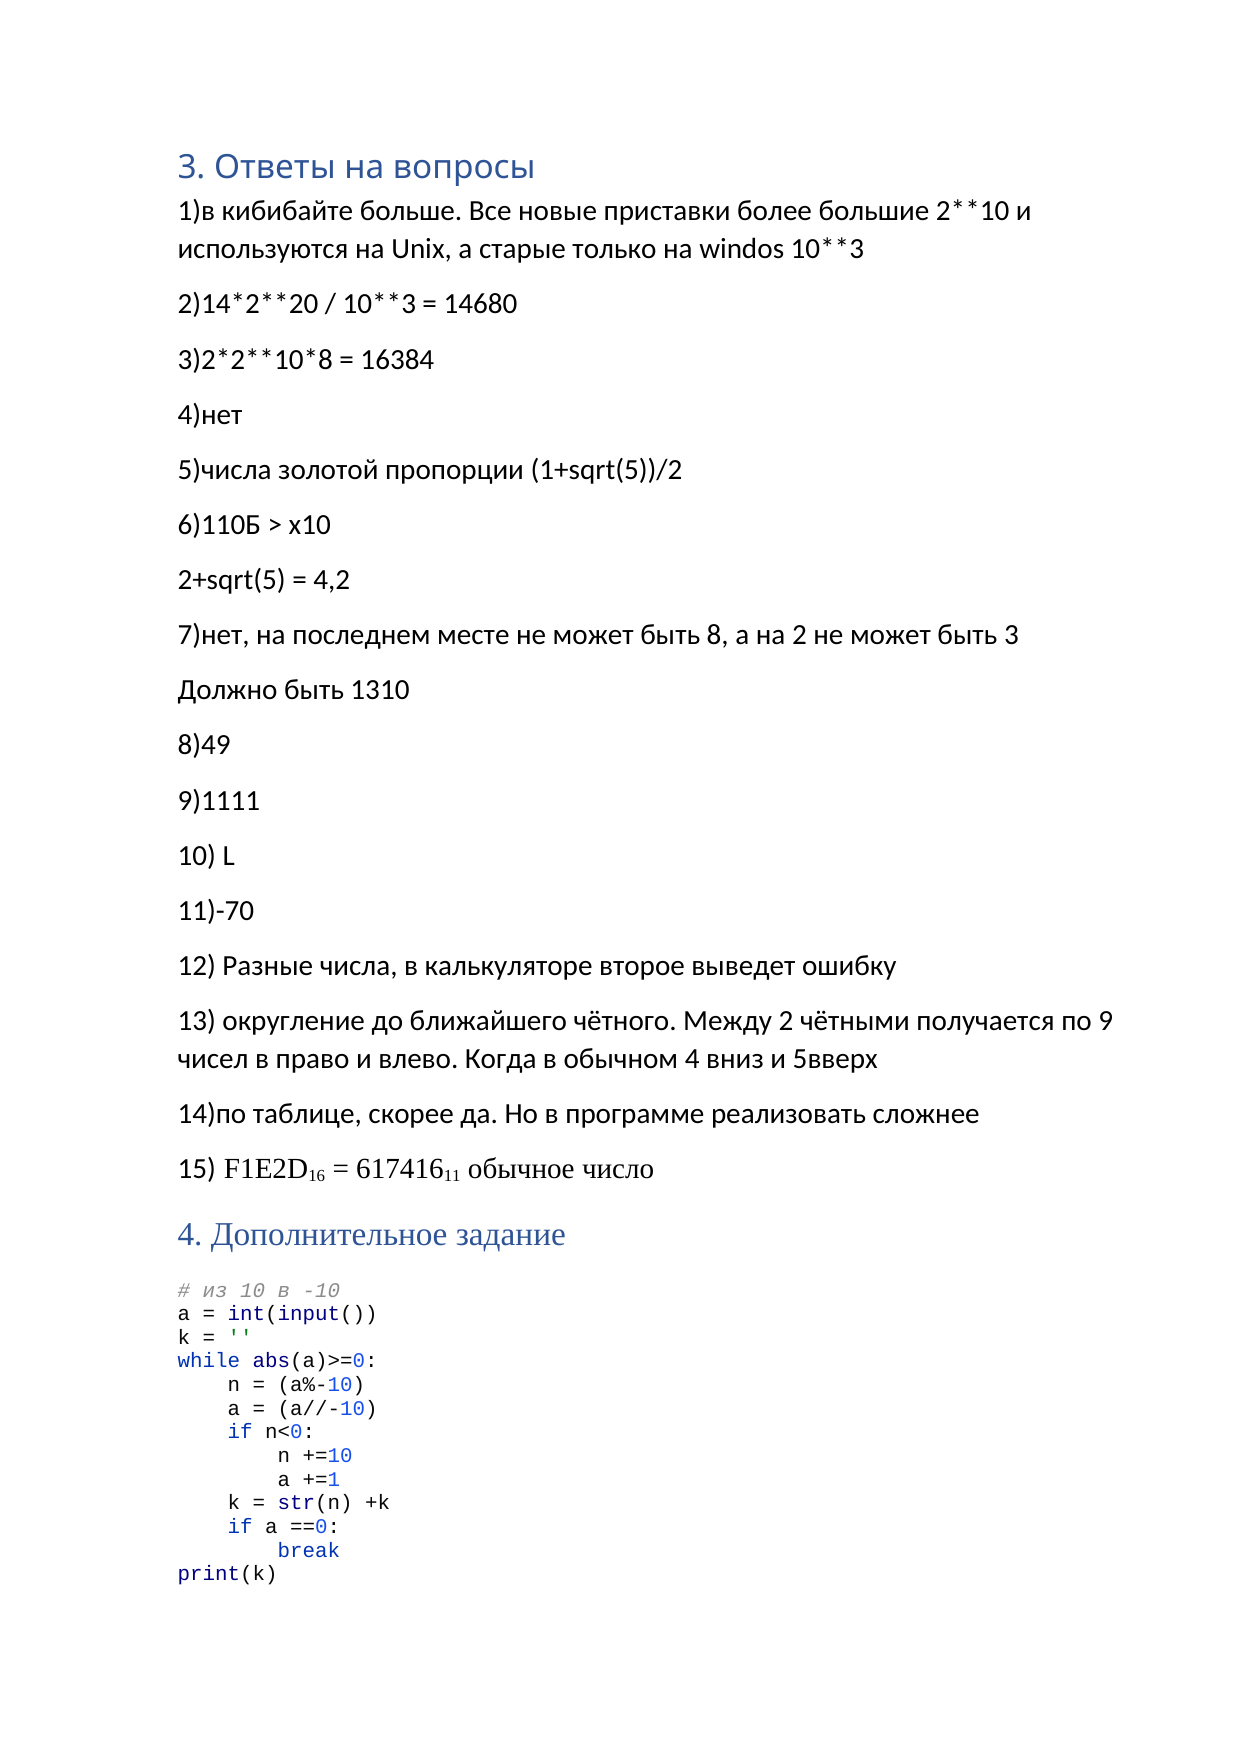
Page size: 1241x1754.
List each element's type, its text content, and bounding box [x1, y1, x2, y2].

text 12) Разные числа, в калькуляторе второе выведет ошибку [177, 947, 1152, 982]
text 11)-70 [177, 892, 1152, 927]
text 2)14*2**20 / 10**3 = 14680 [177, 286, 1152, 321]
text 9)1111 [177, 782, 1152, 817]
text 8)49 [177, 726, 1152, 762]
text Должно быть 1310 [177, 671, 1152, 707]
text 13) округление до ближайшего чётного. Между 2 чётными получается по 9 чисел в право и влево. Когда в обычном 4 вниз и 5вверх [177, 1002, 1152, 1076]
text # из 10 в -10 a = int(input()) k = '' while abs(a)>=0: n = (a%-10) a = (a//-10) if n<0: n +=10 a +=1 k = str(n) +k if a ==0: break print(k) [177, 1279, 1152, 1587]
text 6)110Б > x10 [177, 506, 1152, 542]
subtitle 3. Ответы на вопросы [177, 143, 1152, 188]
text 3)2*2**10*8 = 16384 [177, 341, 1152, 376]
text 4)нет [177, 396, 1152, 431]
text 1)в кибибайте больше. Все новые приставки более большие 2**10 и используются на Unix, а старые только на windos 10**3 [177, 192, 1152, 266]
subtitle 4. Дополнительное задание [177, 1214, 1152, 1253]
text 5)числа золотой пропорции (1+sqrt(5))/2 [177, 451, 1152, 487]
text 14)по таблице, скорее да. Но в программе реализовать сложнее [177, 1096, 1152, 1131]
text 7)нет, на последнем месте не может быть 8, а на 2 не может быть 3 [177, 616, 1152, 652]
text 15) F1E2D16 = 61741611 обычное число [224, 1151, 1152, 1186]
text 10) L [177, 837, 1152, 872]
text 2+sqrt(5) = 4,2 [177, 561, 1152, 597]
